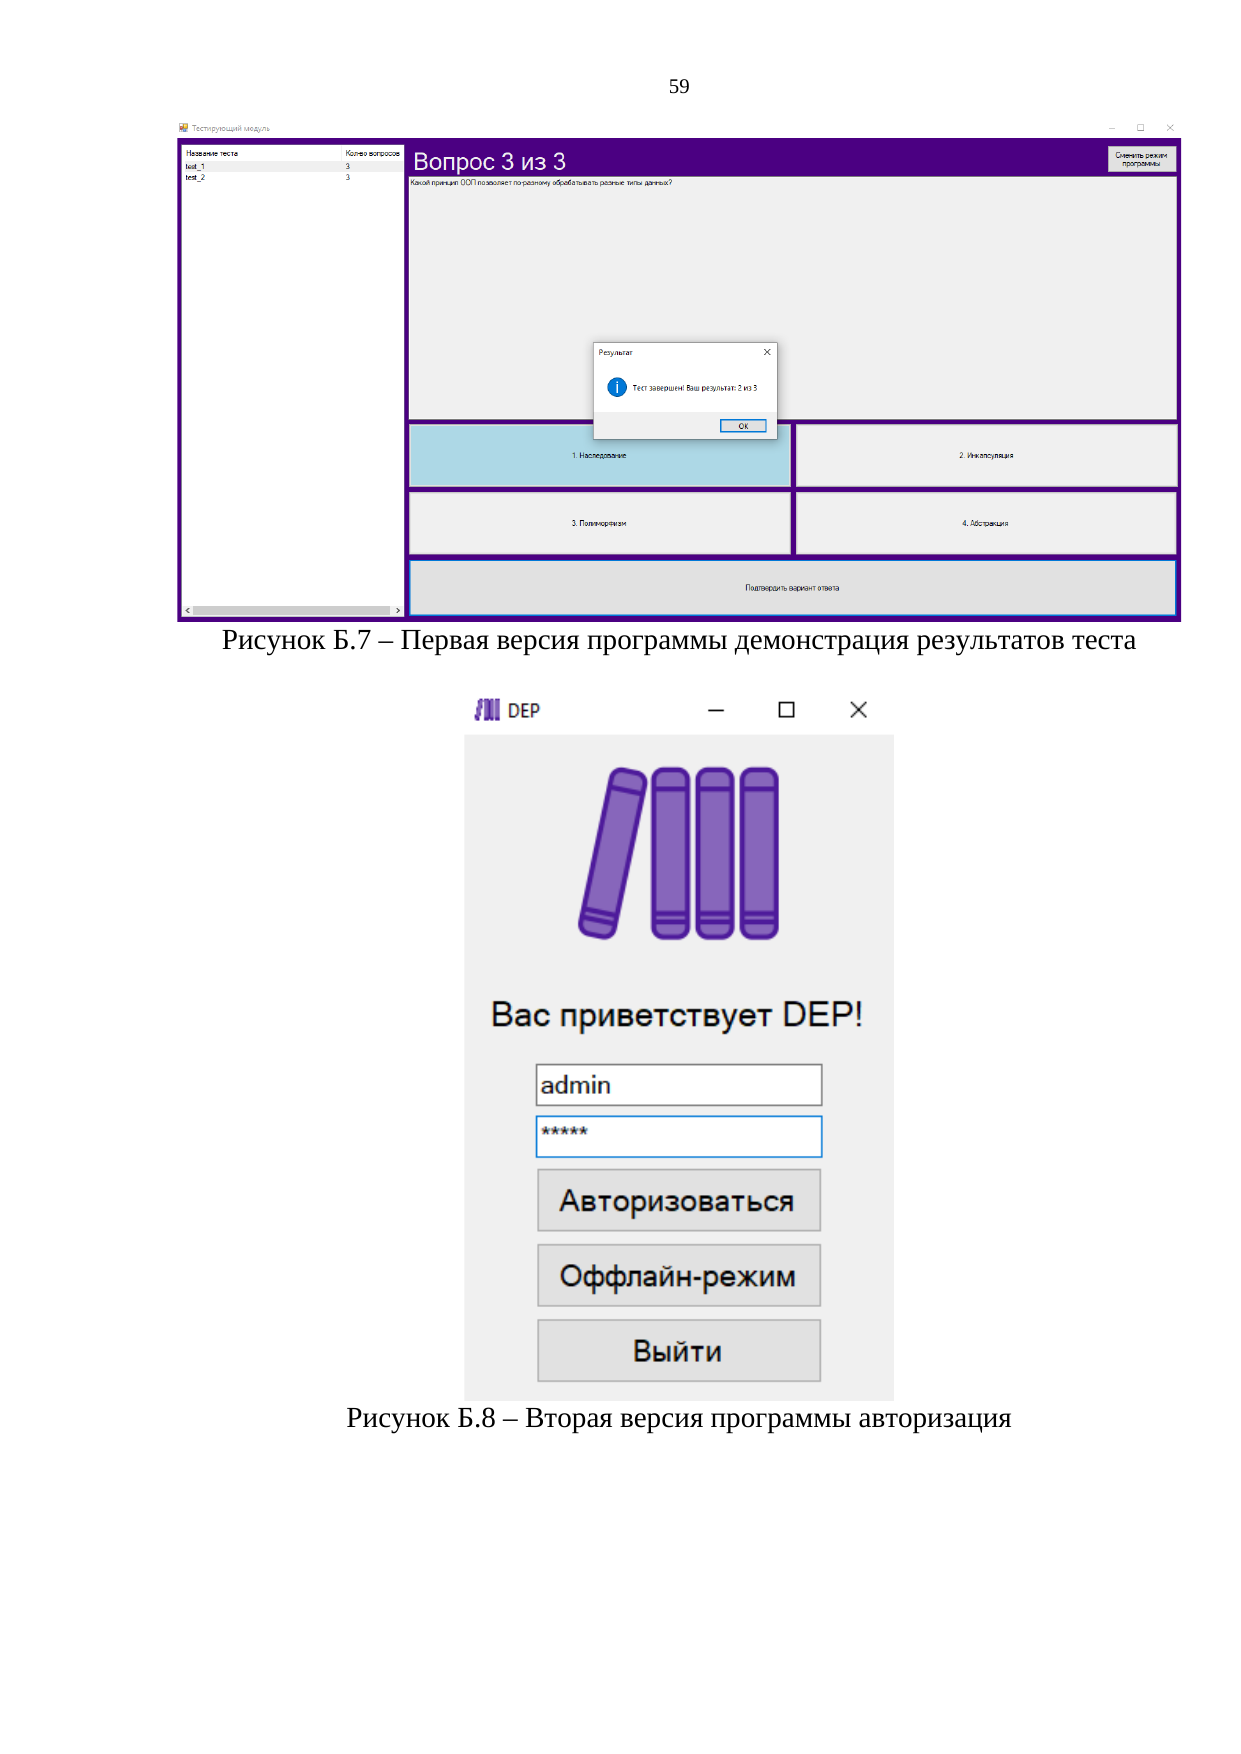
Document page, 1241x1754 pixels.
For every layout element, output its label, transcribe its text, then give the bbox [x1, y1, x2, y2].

text Рисунок Б.7 – Первая версия программы демонстрация результатов теста [177, 622, 1181, 656]
picture [177, 122, 1182, 622]
picture [464, 689, 894, 1401]
text Рисунок Б.8 – Вторая версия программы авторизация [177, 1400, 1181, 1434]
